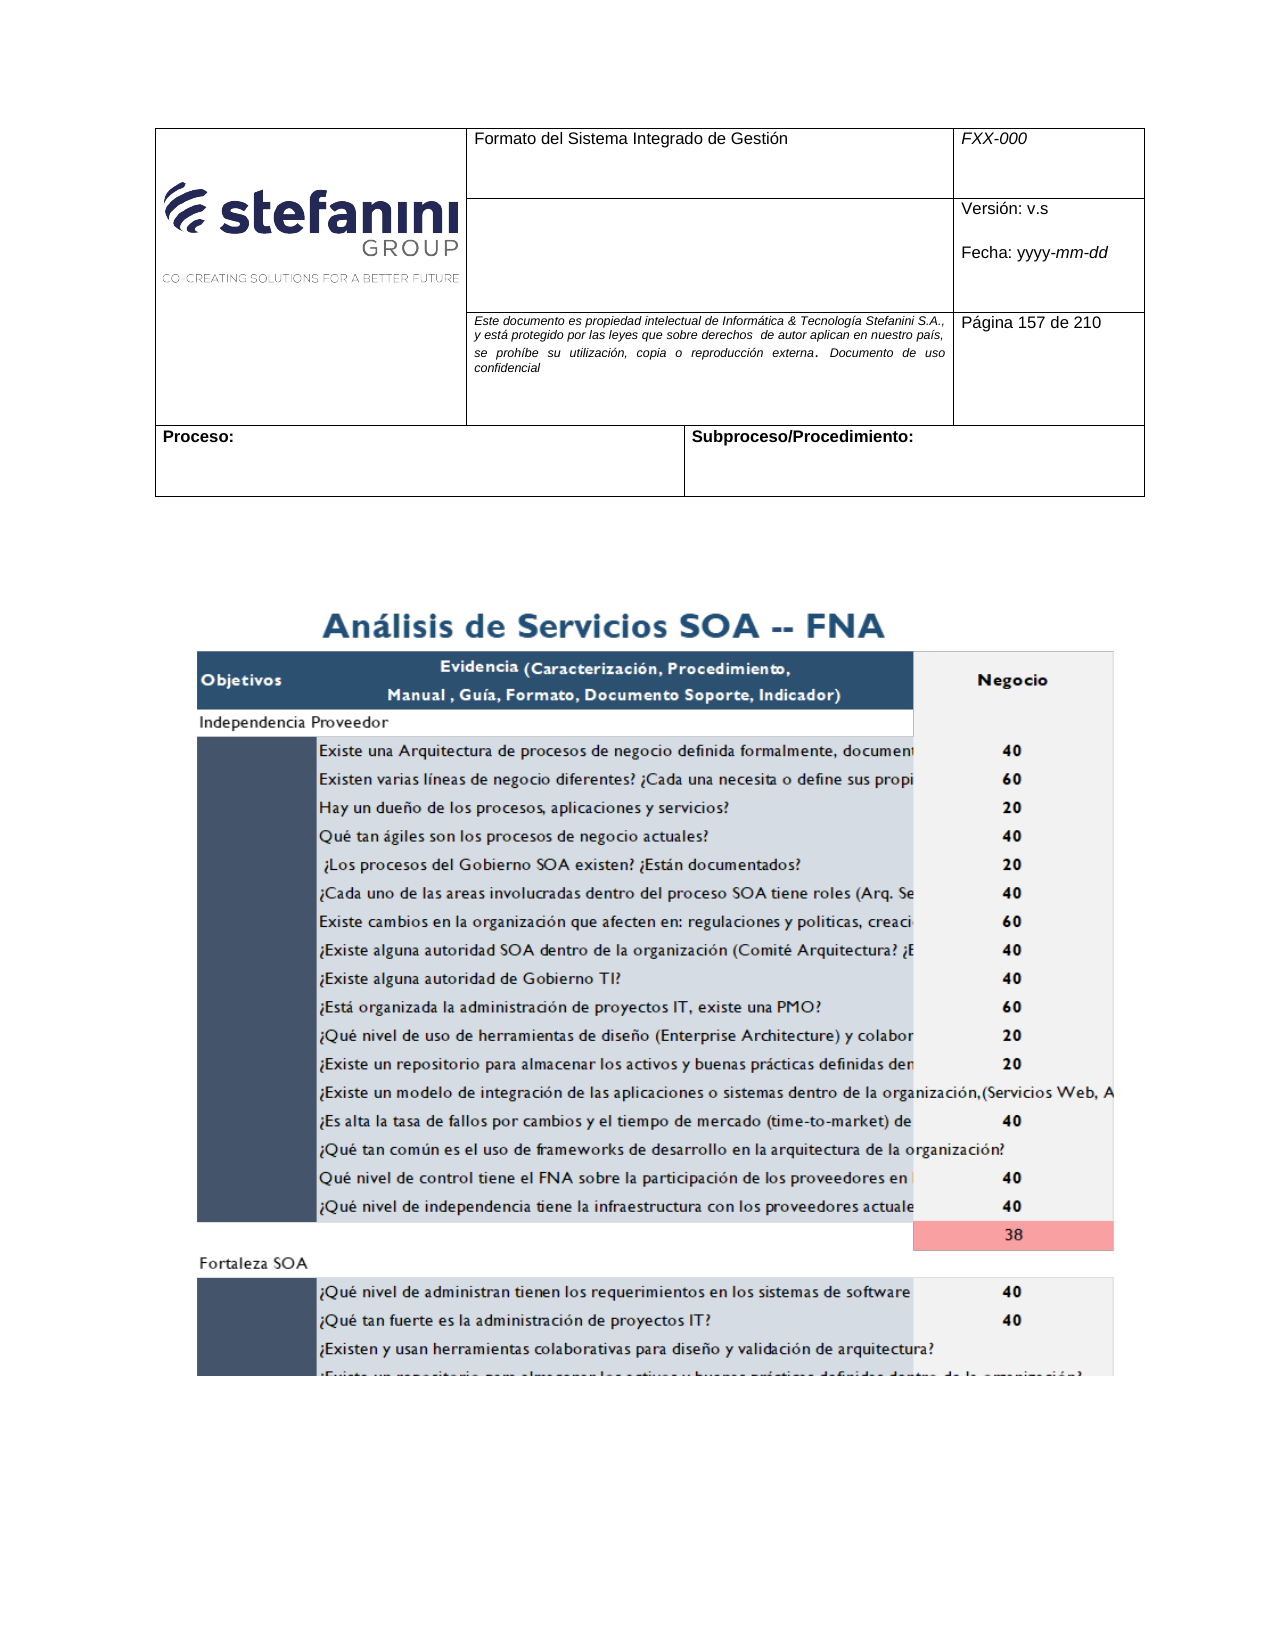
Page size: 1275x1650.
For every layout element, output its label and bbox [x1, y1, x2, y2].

picture [196, 599, 1115, 1376]
picture [162, 182, 460, 286]
